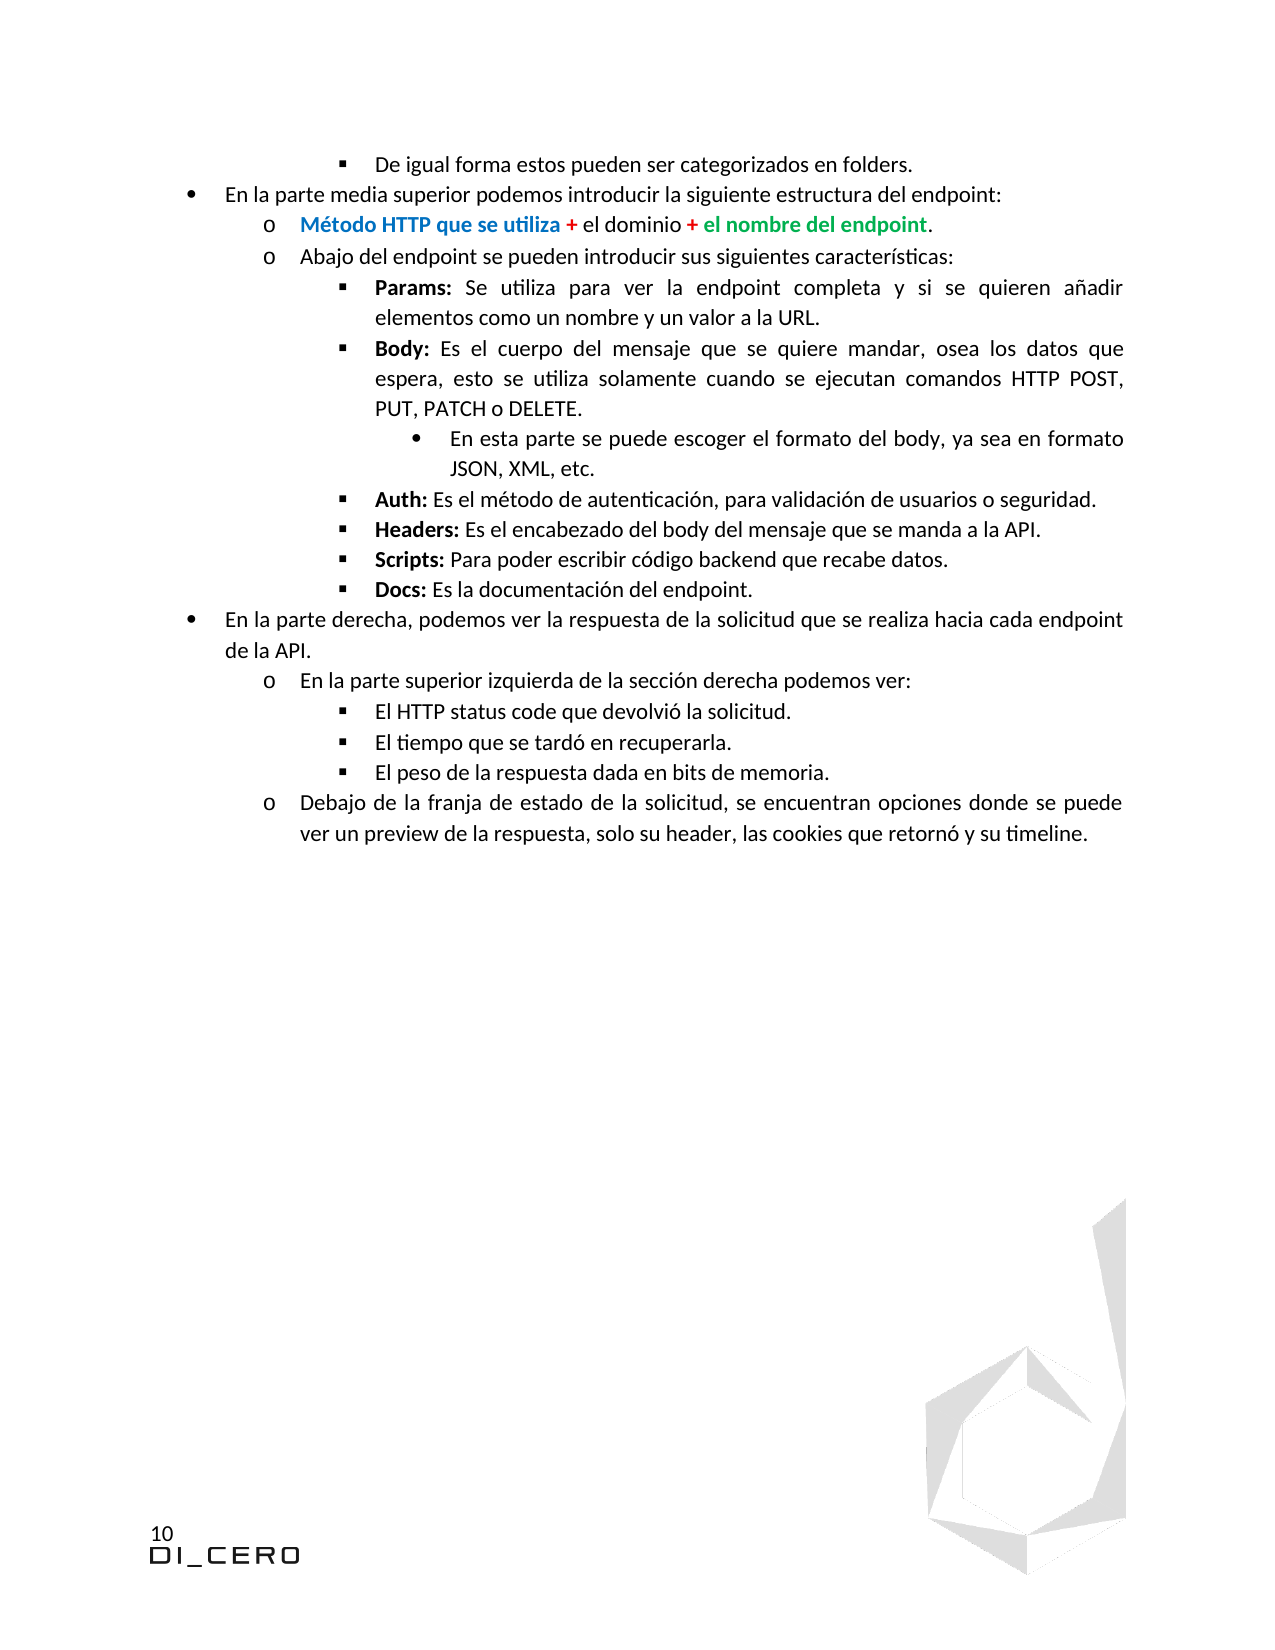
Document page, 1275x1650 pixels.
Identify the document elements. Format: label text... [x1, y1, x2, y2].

list Auth: Es el método de autenticación, para validación de usuarios o seguridad. [337, 485, 1125, 513]
list De igual forma estos pueden ser categorizados en folders. [337, 150, 1125, 178]
picture [150, 1547, 299, 1567]
list En la parte derecha, podemos ver la respuesta de la solicitud que se realiza hacia cada endpoint de la API. [187, 606, 1125, 664]
list Abajo del endpoint se pueden introducir sus siguientes características: [262, 242, 1125, 271]
list El tiempo que se tardó en recuperarla. [337, 728, 1125, 756]
list Headers: Es el encabezado del body del mensaje que se manda a la API. [337, 515, 1125, 543]
list En la parte media superior podemos introducir la siguiente estructura del endpoint: [187, 180, 1125, 208]
list Debajo de la franja de estado de la solicitud, se encuentran opciones donde se puede ver un preview de la respuesta, solo su header, las cookies que retornó y su timeline. [262, 788, 1125, 847]
list En esta parte se puede escoger el formato del body, ya sea en formato JSON, XML, etc. [412, 424, 1125, 483]
list El peso de la respuesta dada en bits de memoria. [337, 758, 1125, 786]
list El HTTP status code que devolvió la solicitud. [337, 697, 1125, 726]
list En la parte superior izquierda de la sección derecha podemos ver: [262, 666, 1125, 695]
list Docs: Es la documentación del endpoint. [337, 575, 1125, 603]
list Params: Se utiliza para ver la endpoint completa y si se quieren añadir elementos como un nombre y un valor a la URL. [337, 273, 1125, 332]
list Body: Es el cuerpo del mensaje que se quiere mandar, osea los datos que espera, esto se utiliza solamente cuando se ejecutan comandos HTTP POST, PUT, PATCH o DELETE. [337, 334, 1125, 422]
list Scripts: Para poder escribir código backend que recabe datos. [337, 545, 1125, 573]
picture [925, 1198, 1126, 1575]
list Método HTTP que se utiliza + el dominio + el nombre del endpoint. [262, 210, 1125, 239]
